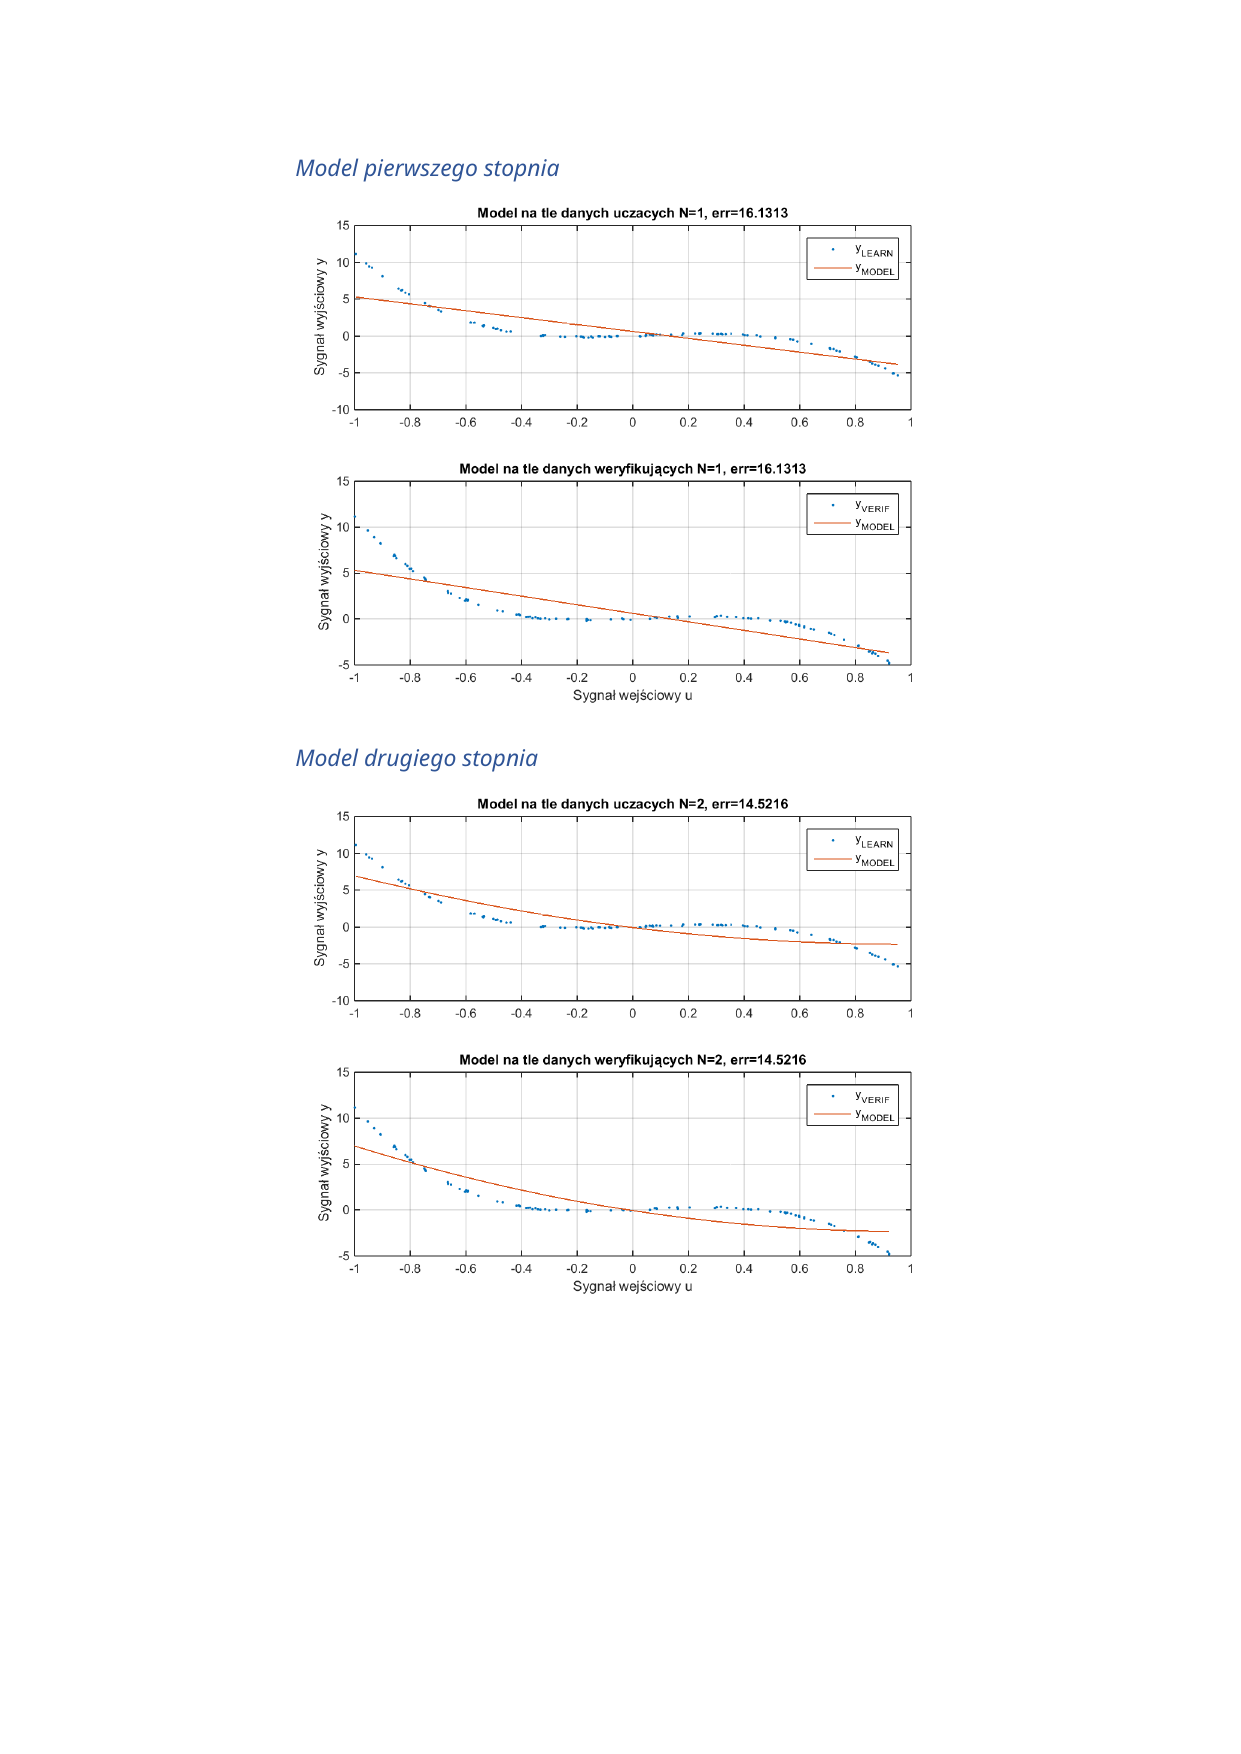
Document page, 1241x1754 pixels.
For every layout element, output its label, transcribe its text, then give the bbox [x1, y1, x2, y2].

picture [261, 185, 979, 724]
subtitle Model pierwszego stopnia [295, 152, 1093, 183]
picture [261, 776, 979, 1315]
subtitle Model drugiego stopnia [295, 742, 1093, 774]
